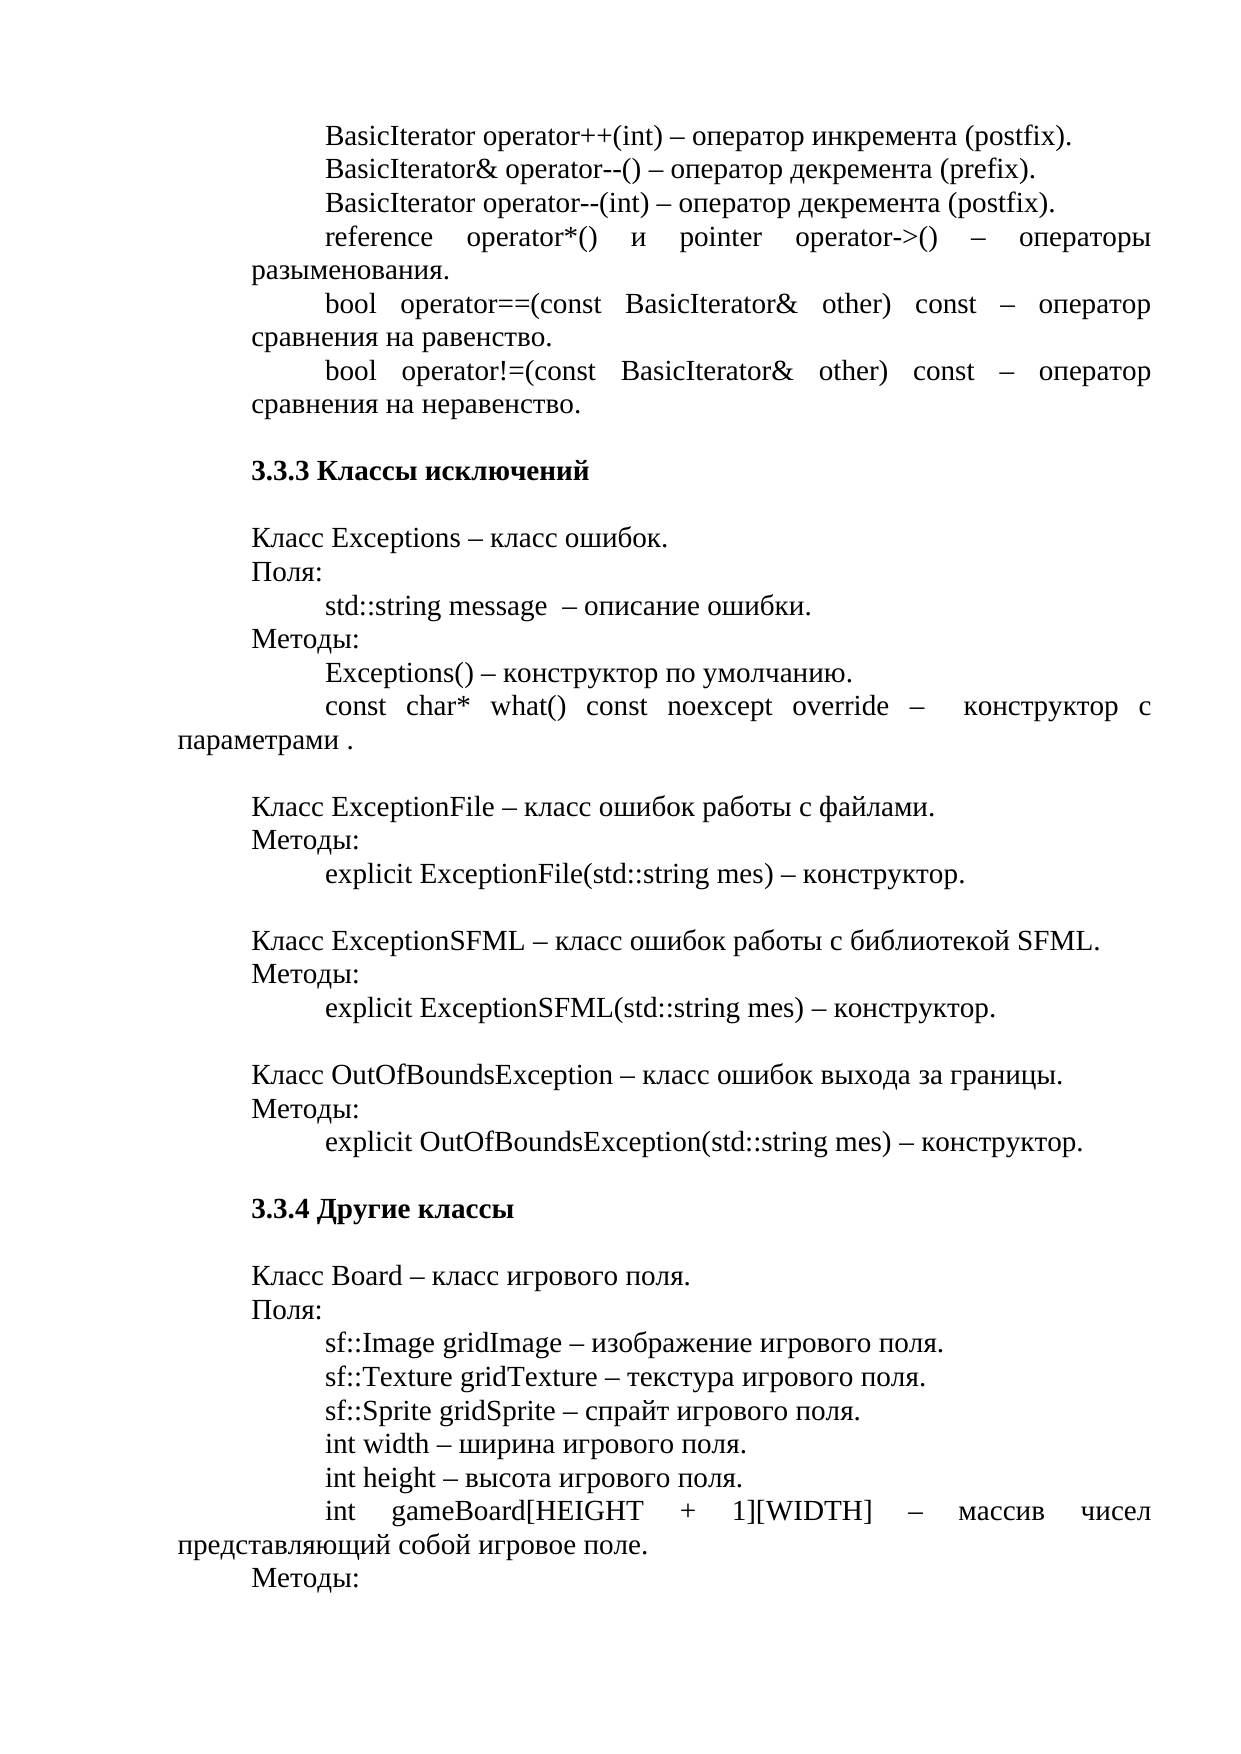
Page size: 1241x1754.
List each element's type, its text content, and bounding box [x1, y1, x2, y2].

text Методы: [177, 822, 1152, 856]
text int width – ширина игрового поля. [177, 1426, 1152, 1460]
text explicit ExceptionFile(std::string mes) – конструктор. [177, 856, 1152, 889]
text Поля: [177, 1292, 1152, 1326]
text bool operator!=(const BasicIterator& other) const – оператор сравнения на неравенство. [251, 353, 1152, 420]
text sf::Texture gridTexture – текстура игрового поля. [177, 1359, 1152, 1393]
text bool operator==(const BasicIterator& other) const – оператор сравнения на равенство. [251, 286, 1152, 353]
text Класс Exceptions – класс ошибок. [177, 521, 1152, 554]
text std::string message – описание ошибки. [177, 588, 1152, 621]
text Класс OutOfBoundsException – класс ошибок выхода за границы. [177, 1057, 1152, 1091]
text const char* what() const noexcept override – конструктор с параметрами . [177, 688, 1152, 755]
text Методы: [177, 621, 1152, 655]
text sf::Image gridImage – изображение игрового поля. [177, 1326, 1152, 1359]
text BasicIterator operator++(int) – оператор инкремента (postfix). [251, 118, 1152, 152]
text int gameBoard[HEIGHT + 1][WIDTH] – массив чисел представляющий собой игровое поле. [177, 1493, 1152, 1560]
text BasicIterator operator--(int) – оператор декремента (postfix). [251, 185, 1152, 219]
subtitle 3.3.4 Другие классы [251, 1191, 1152, 1225]
text explicit OutOfBoundsException(std::string mes) – конструктор. [177, 1124, 1152, 1158]
text sf::Sprite gridSprite – спрайт игрового поля. [177, 1393, 1152, 1426]
text Класс ExceptionFile – класс ошибок работы с файлами. [177, 789, 1152, 822]
text Поля: [251, 554, 1152, 588]
subtitle 3.3.3 Классы исключений [251, 453, 1152, 487]
text explicit ExceptionSFML(std::string mes) – конструктор. [177, 990, 1152, 1024]
text reference operator*() и pointer operator->() – операторы разыменования. [251, 219, 1152, 286]
text Методы: [177, 1091, 1152, 1124]
text Методы: [177, 957, 1152, 990]
text Exceptions() – конструктор по умолчанию. [177, 655, 1152, 688]
text Методы: [177, 1560, 1152, 1594]
text int height – высота игрового поля. [177, 1460, 1152, 1493]
text BasicIterator& operator--() – оператор декремента (prefix). [251, 152, 1152, 185]
text Класс ExceptionSFML – класс ошибок работы с библиотекой SFML. [177, 923, 1152, 957]
text Класс Board – класс игрового поля. [177, 1258, 1152, 1292]
